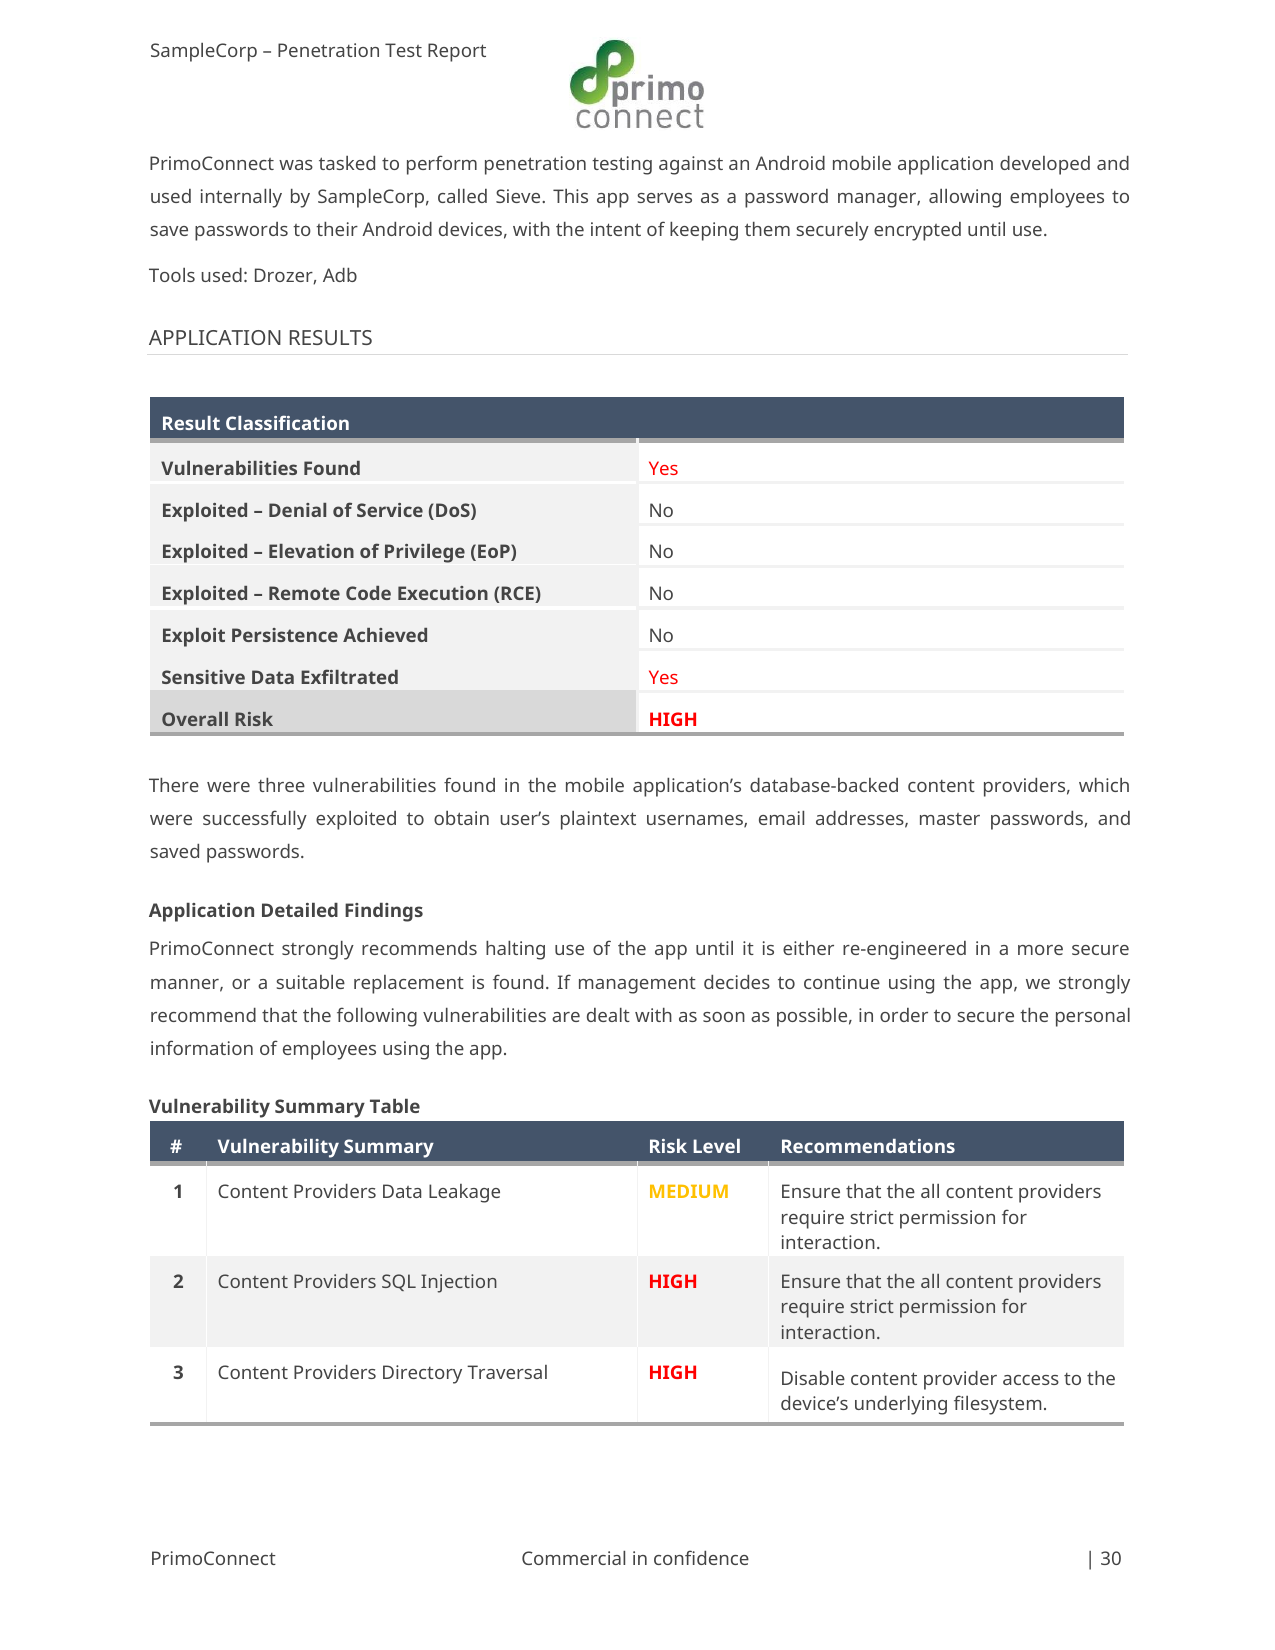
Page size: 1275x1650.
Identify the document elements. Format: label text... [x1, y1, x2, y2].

table_cell Content Providers Data Leakage [207, 1166, 637, 1256]
table_header [637, 397, 1124, 438]
table_cell MEDIUM [638, 1166, 768, 1256]
table_cell Yes [639, 443, 1124, 481]
table_cell HIGH [638, 1256, 768, 1347]
table_cell Yes [639, 651, 1124, 690]
text Tools used: Drozer, Adb [148, 262, 1132, 288]
table_header Result Classification [150, 397, 637, 438]
table_cell Exploited – Remote Code Execution (RCE) [150, 566, 636, 606]
table_header Risk Level [637, 1121, 769, 1161]
table_cell HIGH [639, 693, 1124, 732]
text There were three vulnerabilities found in the mobile application’s database-backed content providers, which were successfully exploited to obtain user’s plaintext usernames, email addresses, master passwords, and saved passwords. [148, 772, 1132, 864]
table_cell HIGH [638, 1347, 768, 1422]
table_header Recommendations [769, 1121, 1124, 1161]
table_cell No [639, 610, 1124, 648]
subtitle Vulnerability Summary Table [148, 1093, 1132, 1119]
table_cell Exploited – Elevation of Privilege (EoP) [150, 524, 636, 564]
table_cell Disable content provider access to the device’s underlying filesystem. [769, 1347, 1124, 1422]
table_cell Vulnerabilities Found [150, 443, 636, 481]
table_cell Exploit Persistence Achieved [150, 610, 636, 648]
text PrimoConnect was tasked to perform penetration testing against an Android mobile application developed and used internally by SampleCorp, called Sieve. This app serves as a password manager, allowing employees to save passwords to their Android devices, with the intent of keeping them securely encrypted until use. [148, 150, 1132, 242]
table_cell Ensure that the all content providers require strict permission for interaction. [769, 1256, 1124, 1347]
table_cell No [639, 484, 1124, 523]
table_cell No [639, 568, 1124, 606]
table_cell 3 [150, 1347, 206, 1422]
table_header Vulnerability Summary [206, 1121, 637, 1161]
subtitle Application Detailed Findings [148, 897, 1132, 922]
table_cell 1 [150, 1166, 206, 1256]
table_cell Exploited – Denial of Service (DoS) [150, 484, 636, 523]
subtitle APPLICATION RESULTS [148, 323, 1132, 352]
picture [568, 37, 705, 131]
table_cell Content Providers SQL Injection [207, 1256, 637, 1347]
table_cell Content Providers Directory Traversal [207, 1347, 637, 1422]
table_cell Sensitive Data Exfiltrated [150, 649, 636, 690]
table_cell Ensure that the all content providers require strict permission for interaction. [769, 1166, 1124, 1256]
text PrimoConnect strongly recommends halting use of the app until it is either re-engineered in a more secure manner, or a suitable replacement is found. If management decides to continue using the app, we strongly recommend that the following vulnerabilities are dealt with as soon as possible, in order to secure the personal information of employees using the app. [148, 936, 1132, 1061]
table_header # [150, 1121, 206, 1161]
table_cell Overall Risk [150, 691, 636, 732]
table_cell 2 [150, 1256, 206, 1347]
table_cell No [639, 526, 1124, 564]
